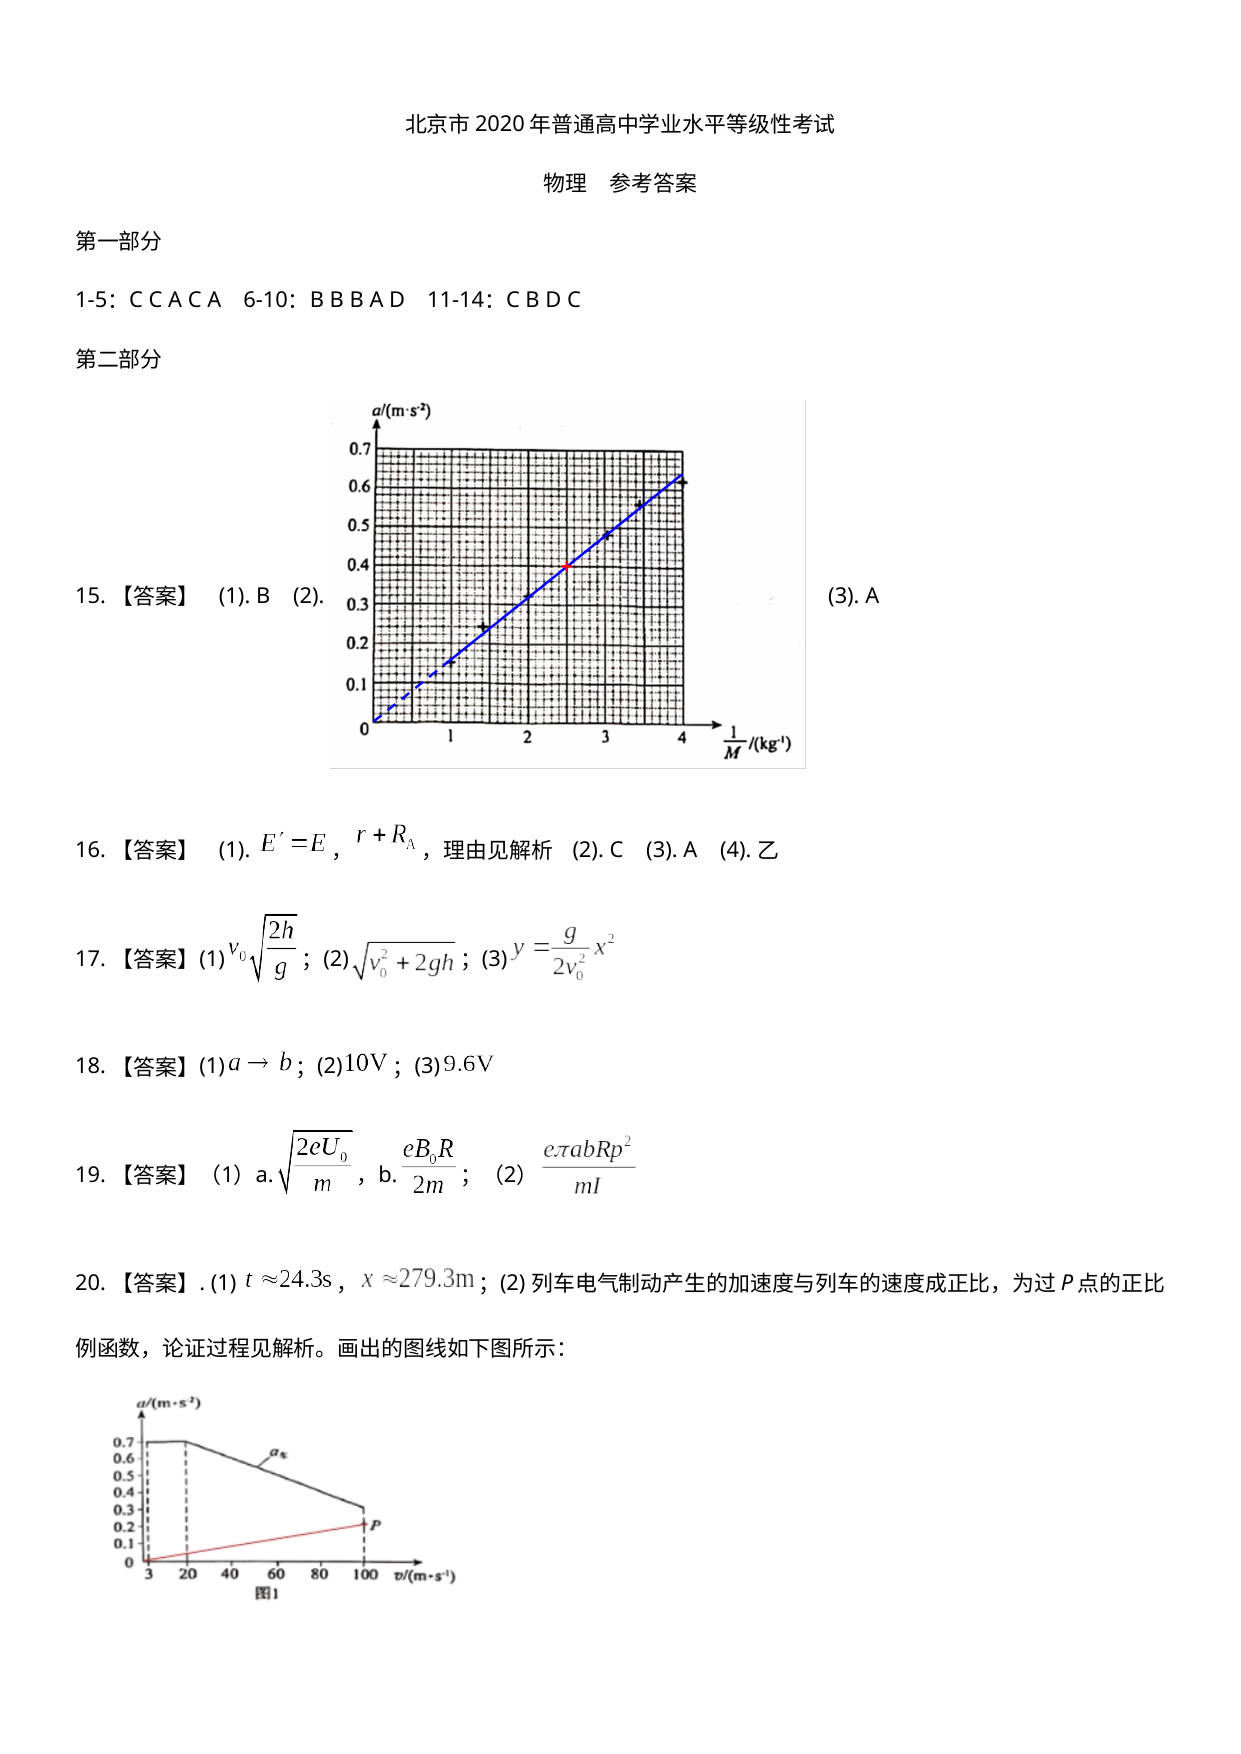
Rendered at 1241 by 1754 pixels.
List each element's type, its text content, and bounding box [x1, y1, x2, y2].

text 20. 【答案】. (1) ，；(2) 列车电气制动产生的加速度与列车的速度成正比，为过P点的正比例函数，论证过程见解析。画出的图线如下图所示： [75, 1249, 1165, 1363]
text 19. 【答案】（1）a.，b.；（2） [75, 1125, 1165, 1222]
text 北京市2020年普通高中学业水平等级性考试 [75, 106, 1165, 139]
text 17. 【答案】(1)；(2)；(3) [75, 909, 1165, 1006]
picture [107, 1389, 476, 1604]
text 物理 参考答案 [75, 165, 1165, 198]
text 第一部分 [75, 224, 1165, 256]
text 18. 【答案】(1)；(2)；(3) [75, 1033, 1165, 1098]
picture [330, 400, 806, 769]
text 16. 【答案】 (1). ，，理由见解析 (2). C (3). A (4). 乙 [75, 817, 1165, 882]
text 1-5：C C A C A 6-10：B B B A D 11-14：C B D C [75, 283, 1165, 315]
text 第二部分 [75, 341, 1165, 374]
